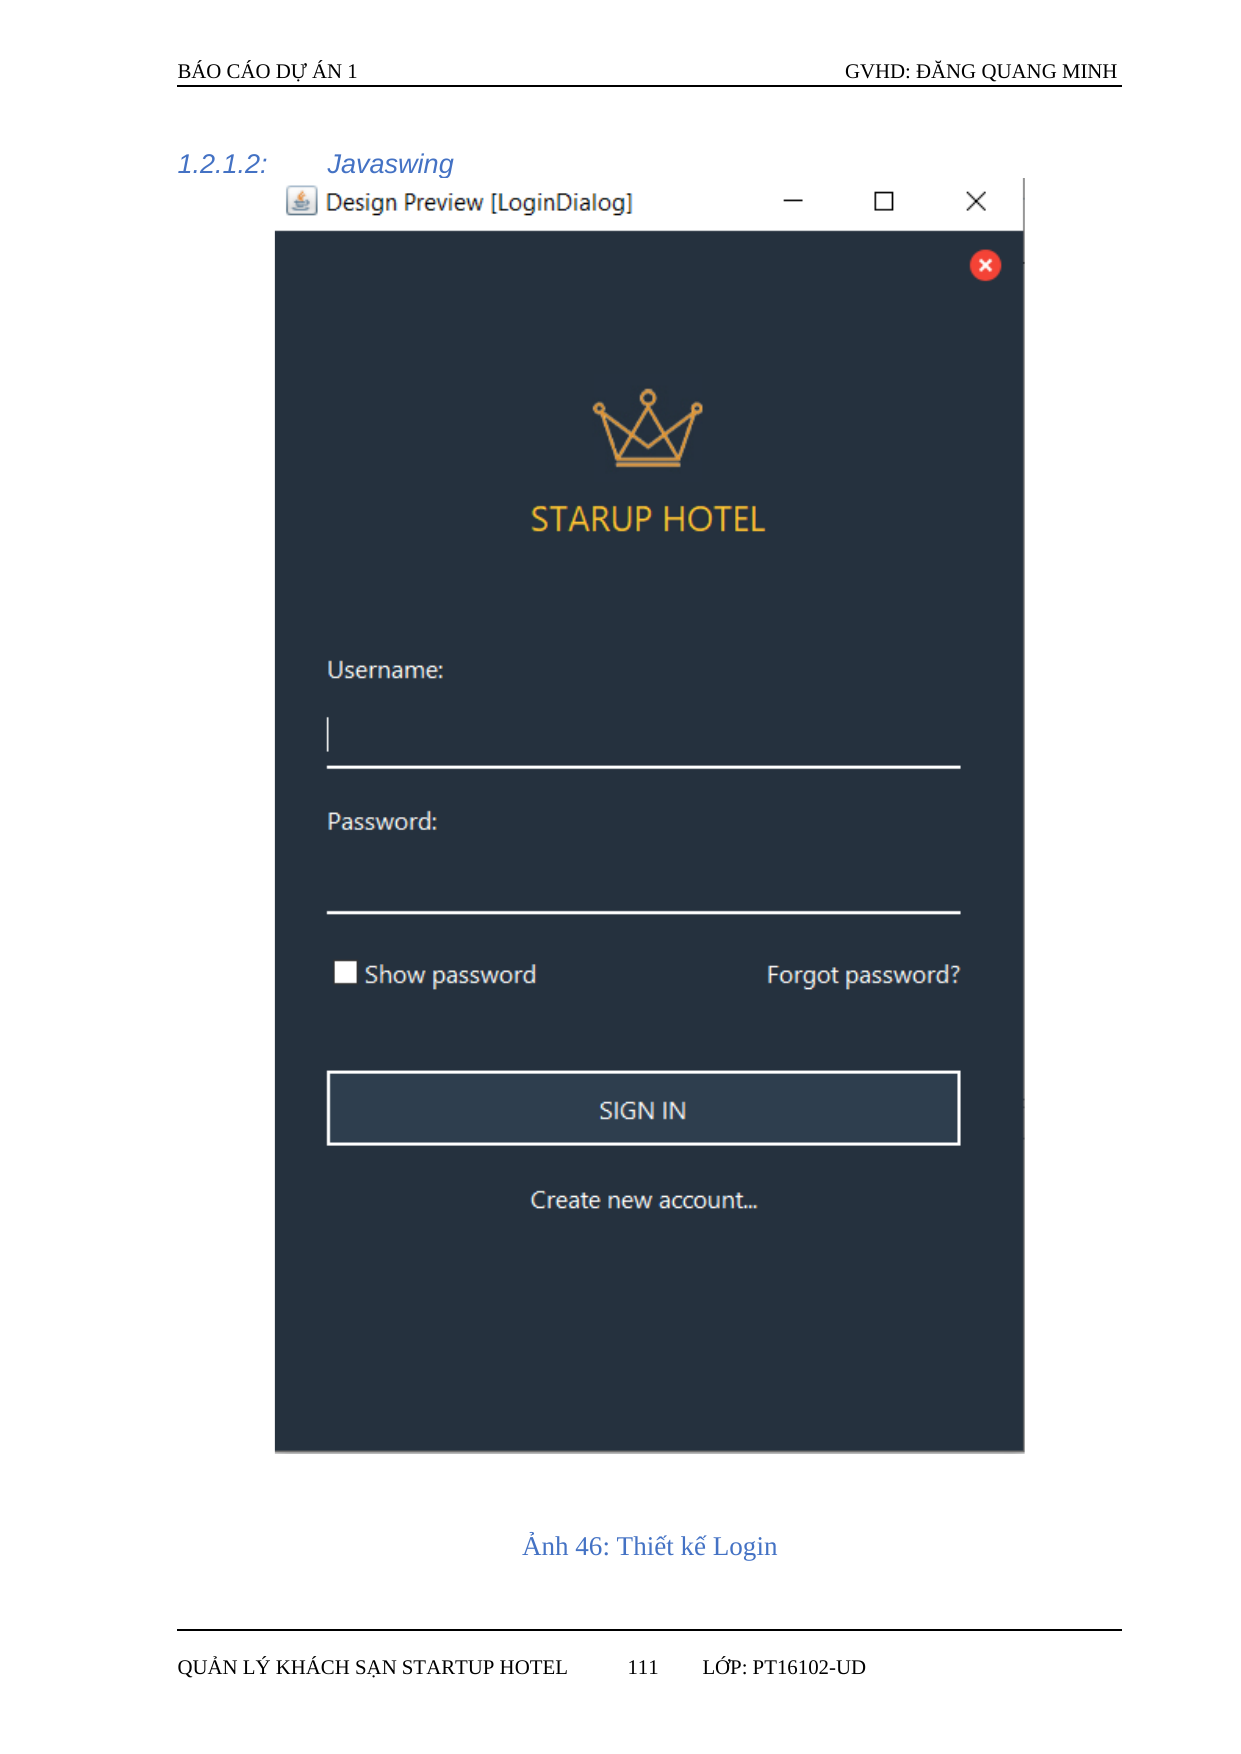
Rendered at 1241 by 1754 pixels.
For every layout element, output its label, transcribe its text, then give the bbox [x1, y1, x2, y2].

subtitle Javaswing [177, 148, 1122, 179]
text Ảnh 46: Thiết kế Login [177, 1530, 1122, 1561]
picture [274, 178, 1025, 1454]
